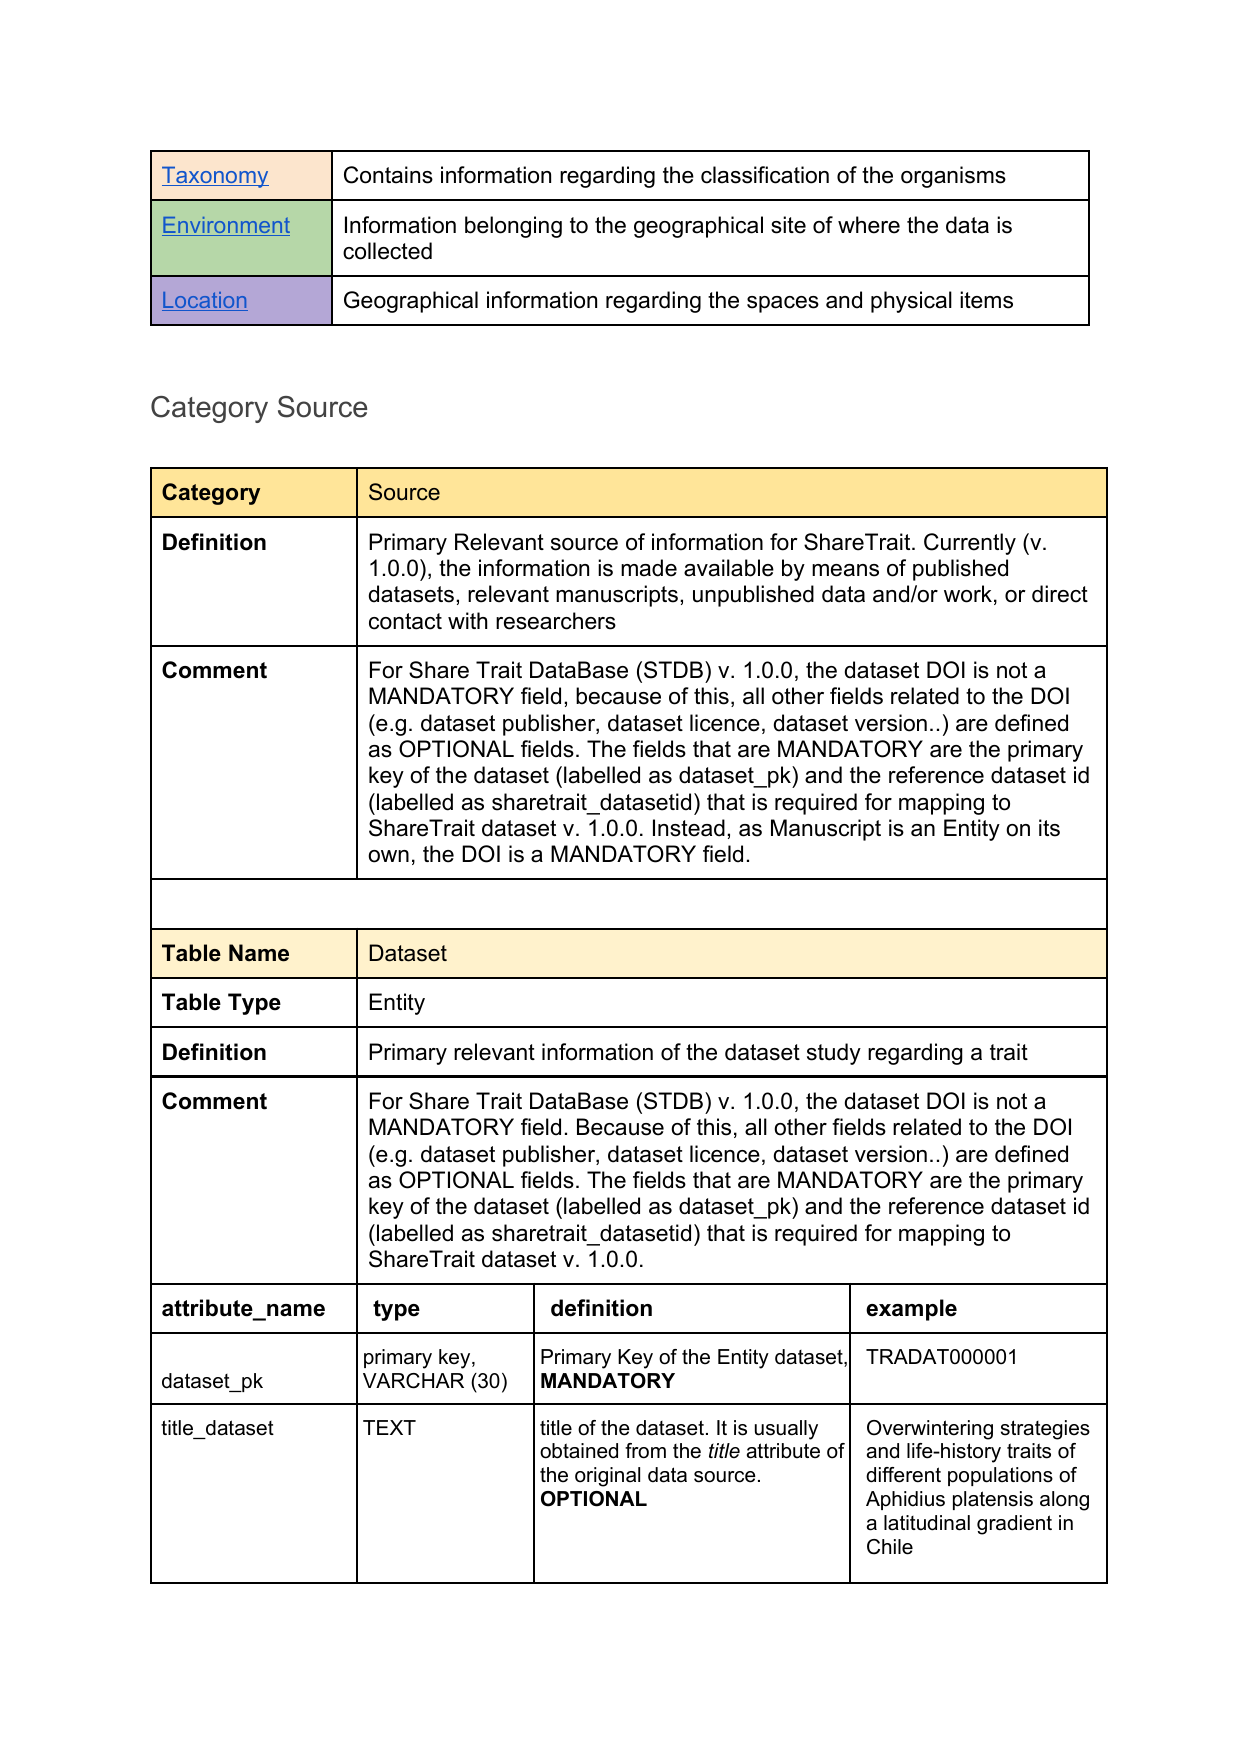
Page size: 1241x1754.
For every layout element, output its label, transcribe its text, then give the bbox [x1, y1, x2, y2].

table_cell Primary relevant information of the dataset study regarding a trait [358, 1028, 1106, 1075]
table_cell Location [152, 277, 331, 324]
table_cell Definition [152, 1028, 356, 1075]
table_cell Table Name [152, 930, 356, 977]
table_cell Geographical information regarding the spaces and physical items [333, 277, 1088, 324]
table_cell Comment [152, 647, 356, 878]
table_cell TRADAT000001 [851, 1334, 1106, 1403]
table_cell Entity [358, 979, 1106, 1026]
table_cell [152, 880, 1106, 927]
table_cell primary key, VARCHAR (30) [358, 1334, 533, 1403]
table_cell definition [535, 1285, 849, 1332]
table_cell Comment [152, 1078, 356, 1283]
table_cell title_dataset [152, 1405, 356, 1582]
table_header Source [358, 469, 1106, 516]
table_cell Dataset [358, 930, 1106, 977]
table_cell Table Type [152, 979, 356, 1026]
table_cell Definition [152, 518, 356, 644]
table_cell Environment [152, 201, 331, 275]
table_cell example [851, 1285, 1106, 1332]
table_cell For Share Trait DataBase (STDB) v. 1.0.0, the dataset DOI is not a MANDATORY field. Because of this, all other fields related to the DOI (e.g. dataset publisher, dataset licence, dataset version..) are defined as OPTIONAL fields. The fields that are MANDATORY are the primary key of the dataset (labelled as dataset_pk) and the reference dataset id (labelled as sharetrait_datasetid) that is required for mapping to ShareTrait dataset v. 1.0.0. [358, 1078, 1106, 1283]
table_cell Primary Relevant source of information for ShareTrait. Currently (v. 1.0.0), the information is made available by means of published datasets, relevant manuscripts, unpublished data and/or work, or direct contact with researchers [358, 518, 1106, 644]
table_cell Contains information regarding the classification of the organisms [333, 152, 1088, 199]
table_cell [535, 1405, 849, 1582]
table_cell TEXT [358, 1405, 533, 1582]
table_cell attribute_name [152, 1285, 356, 1332]
table_cell Primary Key of the Entity dataset, MANDATORY [535, 1334, 849, 1403]
subtitle Category Source [150, 390, 1090, 423]
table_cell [851, 1405, 1106, 1582]
table_cell For Share Trait DataBase (STDB) v. 1.0.0, the dataset DOI is not a MANDATORY field, because of this, all other fields related to the DOI (e.g. dataset publisher, dataset licence, dataset version..) are defined as OPTIONAL fields. The fields that are MANDATORY are the primary key of the dataset (labelled as dataset_pk) and the reference dataset id (labelled as sharetrait_datasetid) that is required for mapping to ShareTrait dataset v. 1.0.0. Instead, as Manuscript is an Entity on its own, the DOI is a MANDATORY field. [358, 647, 1106, 878]
table_cell type [358, 1285, 533, 1332]
table_cell Taxonomy [152, 152, 331, 199]
table_cell Information belonging to the geographical site of where the data is collected [333, 201, 1088, 275]
table_cell dataset_pk [152, 1334, 356, 1403]
table_header Category [152, 469, 356, 516]
